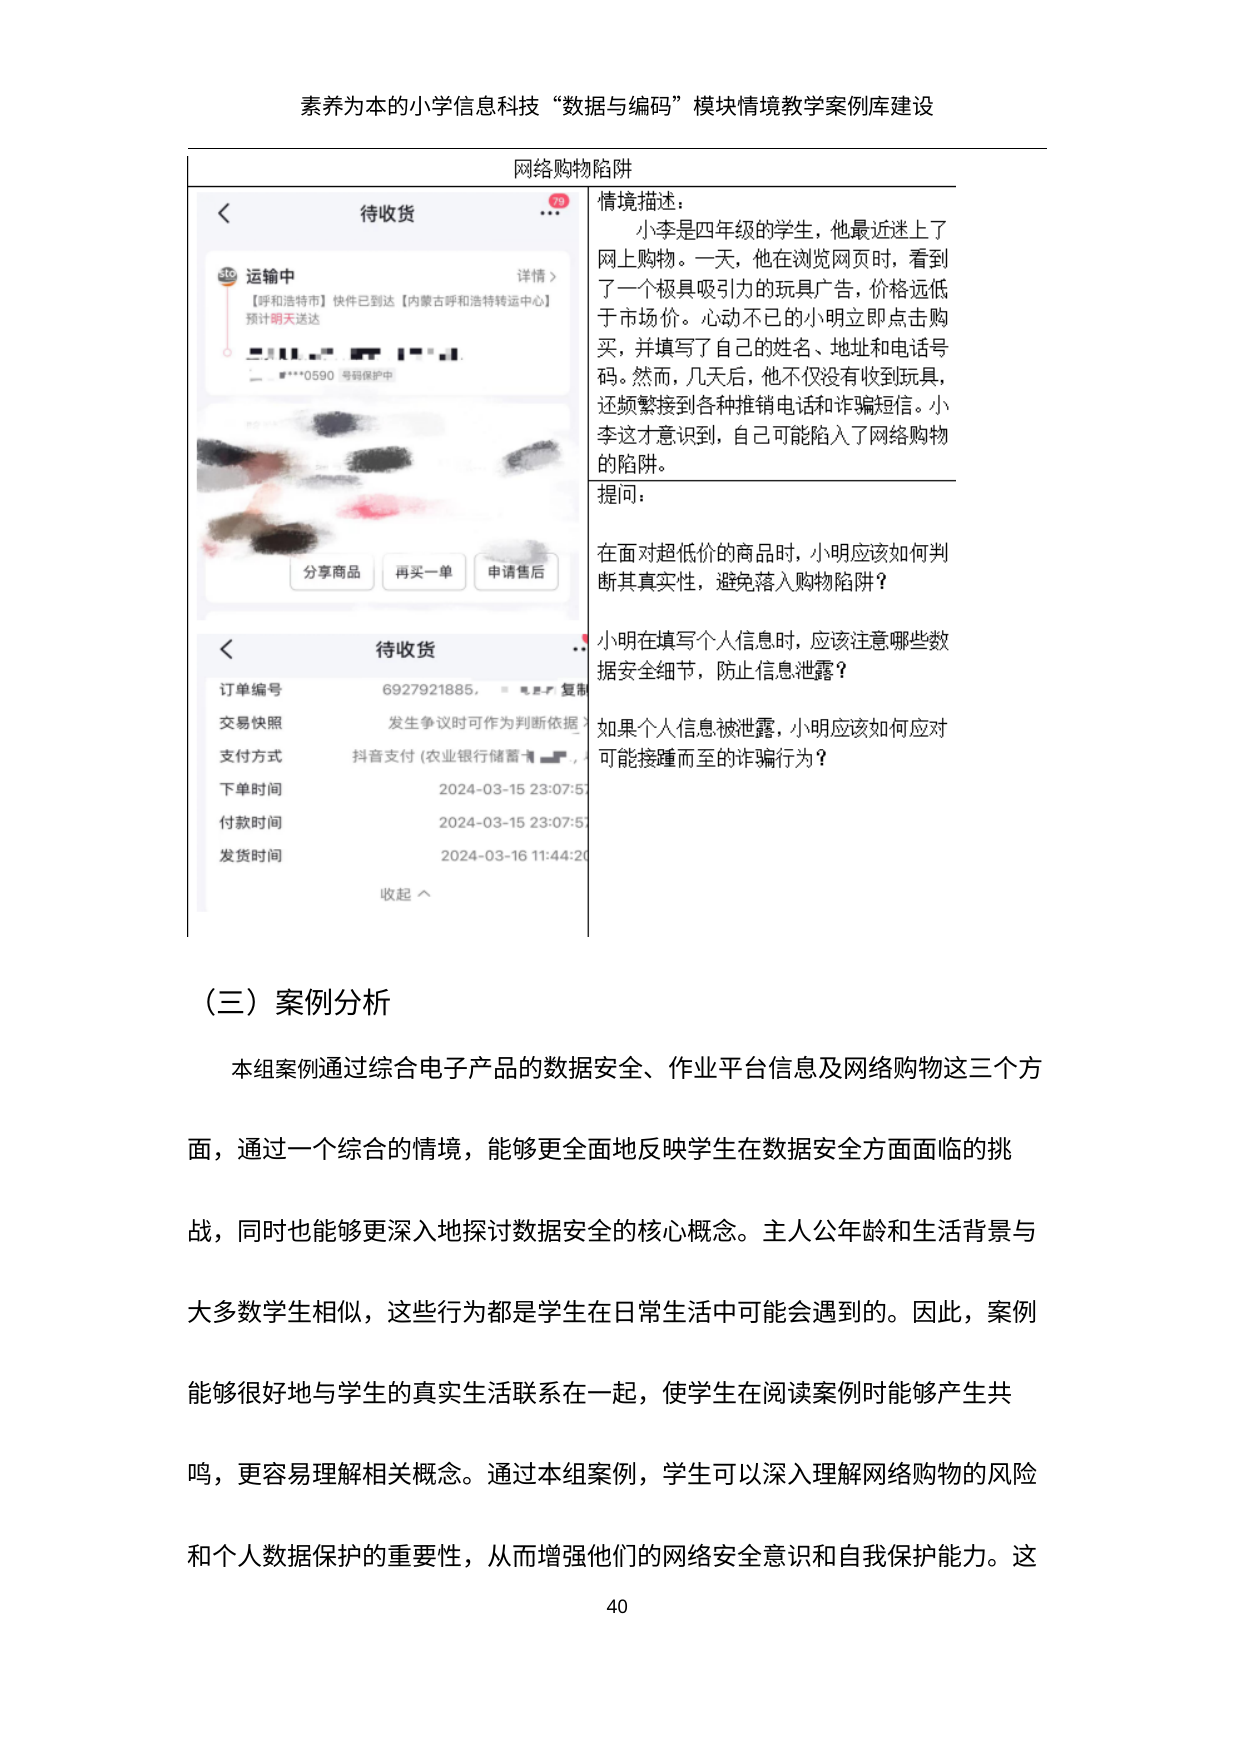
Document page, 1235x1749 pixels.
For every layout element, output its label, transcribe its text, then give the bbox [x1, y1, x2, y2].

list （三）案例分析 [187, 969, 1047, 1034]
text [187, 1034, 1047, 1587]
picture [187, 156, 956, 937]
